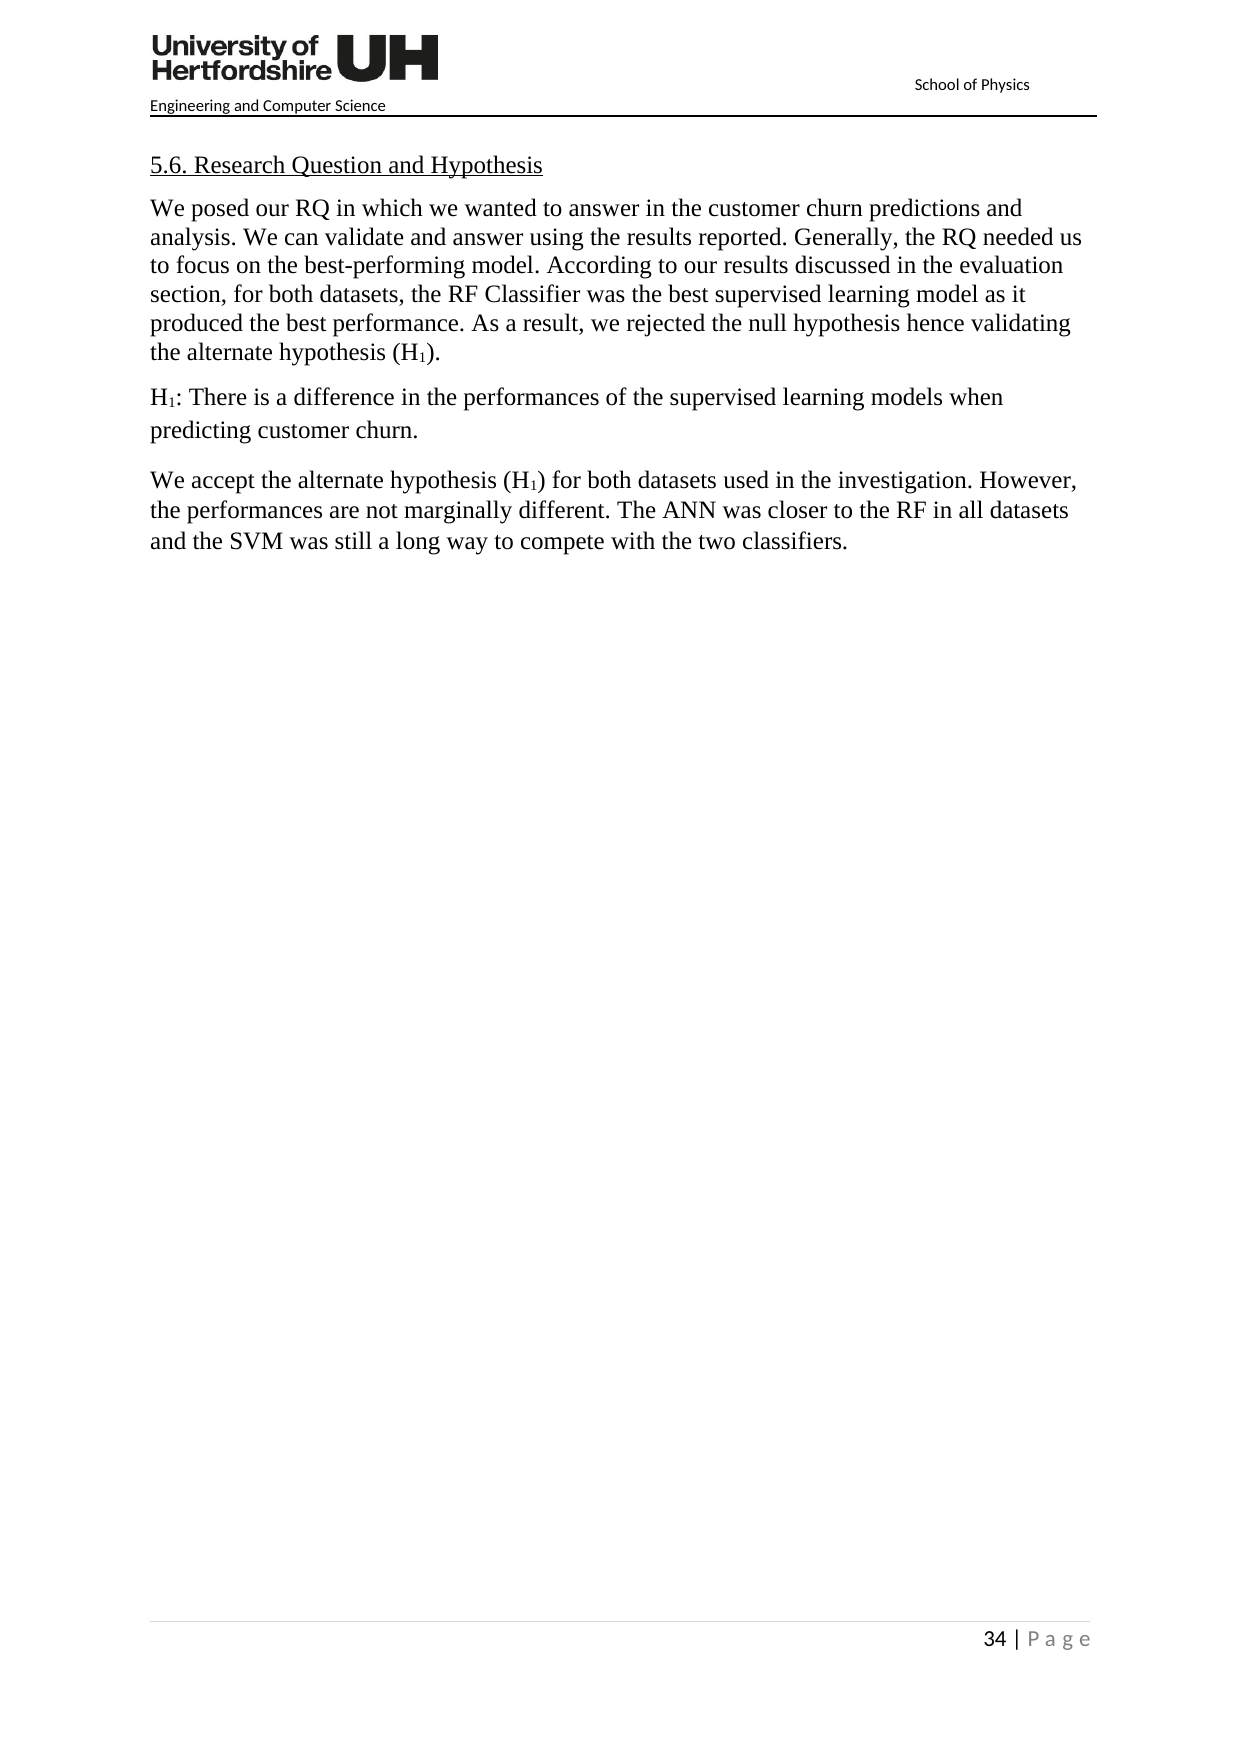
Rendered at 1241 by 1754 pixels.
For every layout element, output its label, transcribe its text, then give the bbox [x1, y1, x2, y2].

text H1: There is a difference in the performances of the supervised learning models when predicting customer churn. [150, 382, 1090, 444]
text We accept the alternate hypothesis (H1) for both datasets used in the investigation. However, the performances are not marginally different. The ANN was closer to the RF in all datasets and the SVM was still a long way to compete with the two classifiers. [150, 465, 1090, 554]
text We posed our RQ in which we wanted to answer in the customer churn predictions and analysis. We can validate and answer using the results reported. Generally, the RQ needed us to focus on the best-performing model. According to our results discussed in the evaluation section, for both datasets, the RF Classifier was the best supervised learning model as it produced the best performance. As a result, we rejected the null hypothesis hence validating the alternate hypothesis (H1). [150, 193, 1090, 366]
picture [150, 32, 439, 83]
subtitle 5.6. Research Question and Hypothesis [150, 150, 1090, 179]
